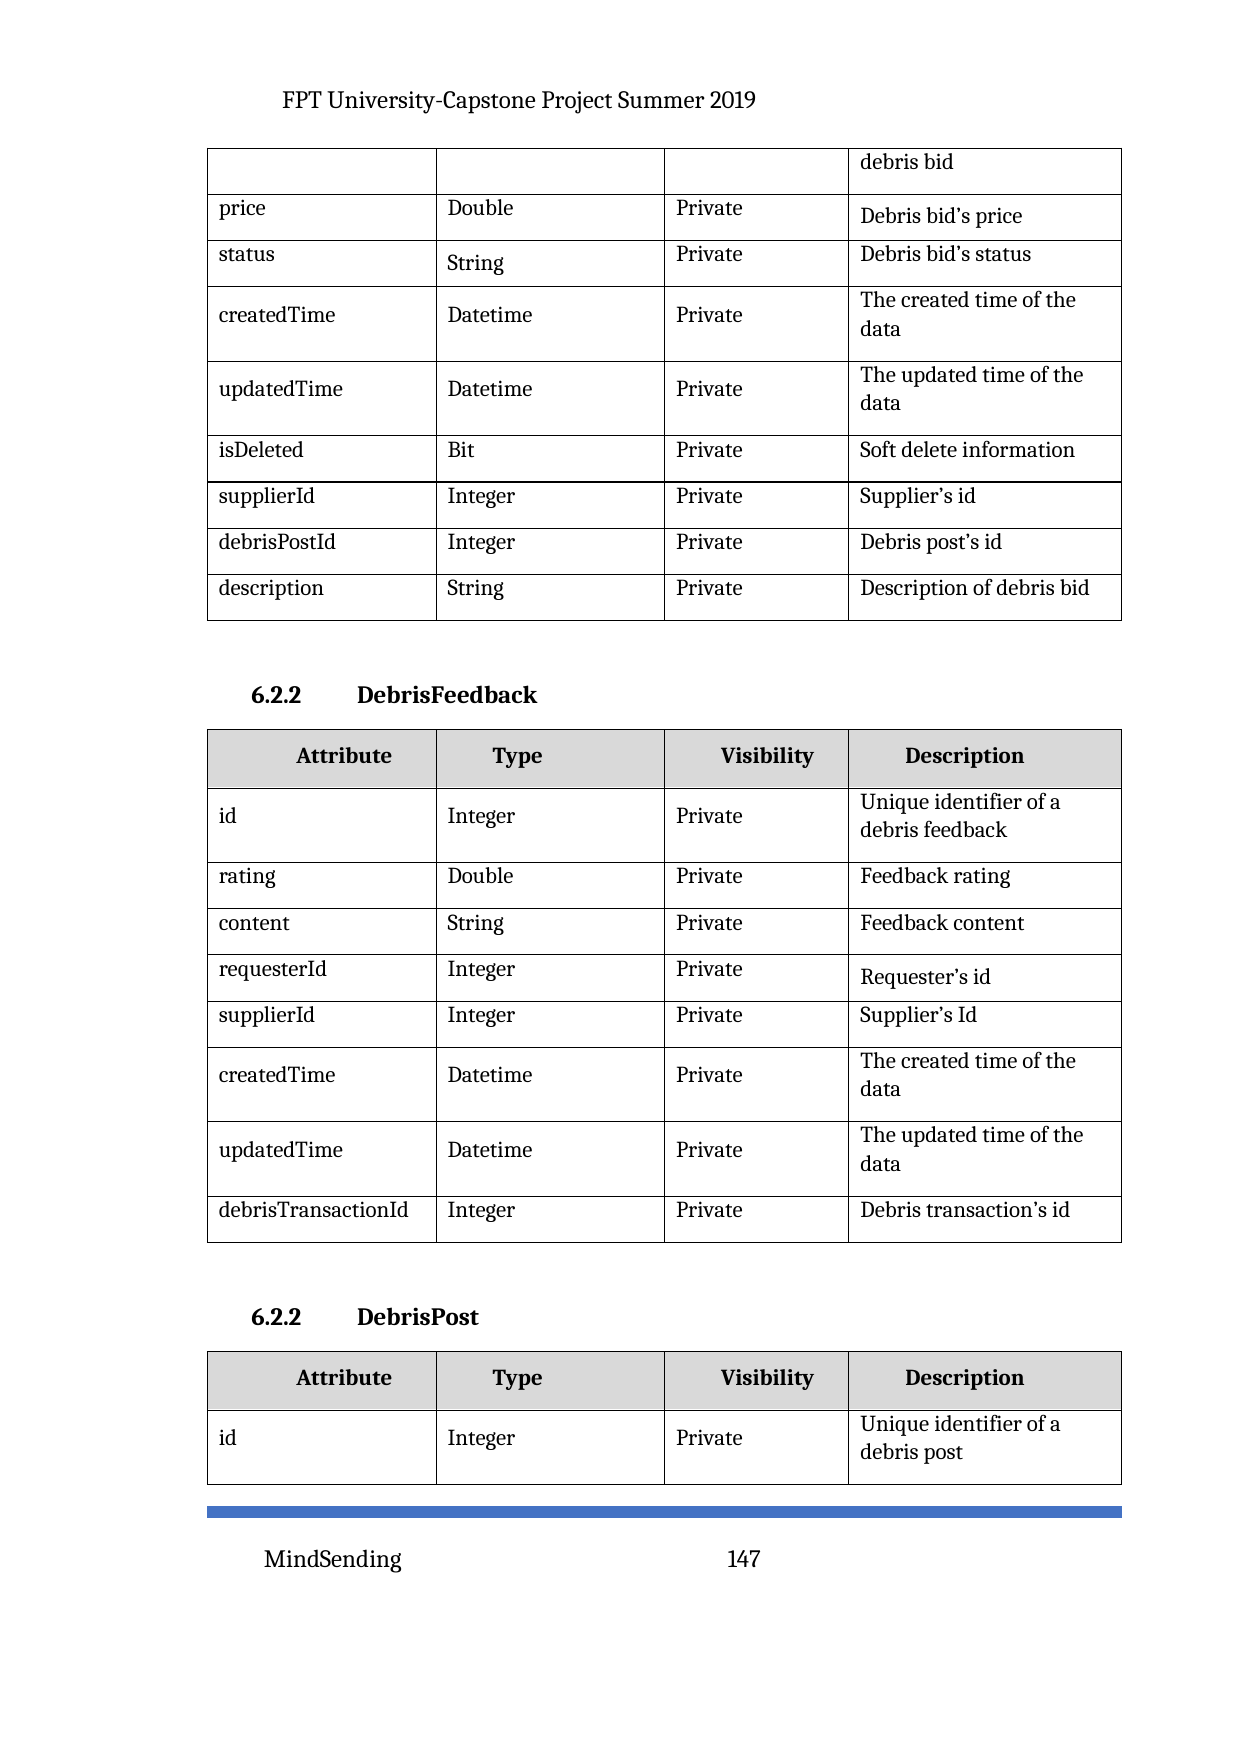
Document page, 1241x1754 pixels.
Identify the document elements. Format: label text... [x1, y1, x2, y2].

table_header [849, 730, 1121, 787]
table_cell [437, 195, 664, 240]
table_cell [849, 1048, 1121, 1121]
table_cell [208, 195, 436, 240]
subtitle DebrisFeedback [206, 681, 1122, 710]
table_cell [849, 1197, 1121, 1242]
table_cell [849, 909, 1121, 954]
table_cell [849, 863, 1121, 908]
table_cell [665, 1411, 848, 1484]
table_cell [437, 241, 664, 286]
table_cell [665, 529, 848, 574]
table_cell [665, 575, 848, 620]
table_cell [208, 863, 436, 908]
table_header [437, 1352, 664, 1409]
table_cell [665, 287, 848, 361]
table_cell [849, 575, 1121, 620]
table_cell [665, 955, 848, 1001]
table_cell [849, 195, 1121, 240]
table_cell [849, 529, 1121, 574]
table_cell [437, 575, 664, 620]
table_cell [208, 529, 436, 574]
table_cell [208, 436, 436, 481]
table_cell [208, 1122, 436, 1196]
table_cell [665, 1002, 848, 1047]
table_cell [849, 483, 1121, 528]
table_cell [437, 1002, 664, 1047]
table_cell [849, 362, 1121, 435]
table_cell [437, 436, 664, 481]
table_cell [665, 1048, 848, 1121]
subtitle DebrisPost [206, 1303, 1122, 1332]
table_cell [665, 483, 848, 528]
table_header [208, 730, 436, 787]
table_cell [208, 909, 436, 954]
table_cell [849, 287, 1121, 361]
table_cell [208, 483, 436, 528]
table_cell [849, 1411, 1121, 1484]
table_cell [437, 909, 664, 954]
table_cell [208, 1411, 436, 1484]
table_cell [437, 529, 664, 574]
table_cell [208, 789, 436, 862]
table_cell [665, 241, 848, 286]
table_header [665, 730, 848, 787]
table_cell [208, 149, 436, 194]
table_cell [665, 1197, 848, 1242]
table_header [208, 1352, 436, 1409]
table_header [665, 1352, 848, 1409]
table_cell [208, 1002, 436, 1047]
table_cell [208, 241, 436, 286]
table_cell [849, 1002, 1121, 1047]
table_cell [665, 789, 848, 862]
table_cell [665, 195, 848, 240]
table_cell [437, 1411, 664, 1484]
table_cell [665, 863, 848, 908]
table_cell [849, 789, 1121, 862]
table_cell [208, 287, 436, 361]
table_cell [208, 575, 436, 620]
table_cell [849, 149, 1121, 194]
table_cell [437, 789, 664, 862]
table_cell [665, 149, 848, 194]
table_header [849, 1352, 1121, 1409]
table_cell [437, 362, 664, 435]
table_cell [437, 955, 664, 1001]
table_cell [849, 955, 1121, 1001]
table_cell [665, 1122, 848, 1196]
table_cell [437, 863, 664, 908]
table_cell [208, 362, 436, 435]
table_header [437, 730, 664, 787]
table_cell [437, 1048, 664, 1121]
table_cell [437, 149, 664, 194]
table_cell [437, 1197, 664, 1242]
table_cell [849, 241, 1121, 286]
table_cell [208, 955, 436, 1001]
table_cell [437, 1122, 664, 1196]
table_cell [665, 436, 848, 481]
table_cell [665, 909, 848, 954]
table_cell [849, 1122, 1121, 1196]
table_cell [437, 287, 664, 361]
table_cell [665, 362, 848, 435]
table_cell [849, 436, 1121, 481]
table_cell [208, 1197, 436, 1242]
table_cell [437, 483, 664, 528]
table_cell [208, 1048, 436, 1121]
